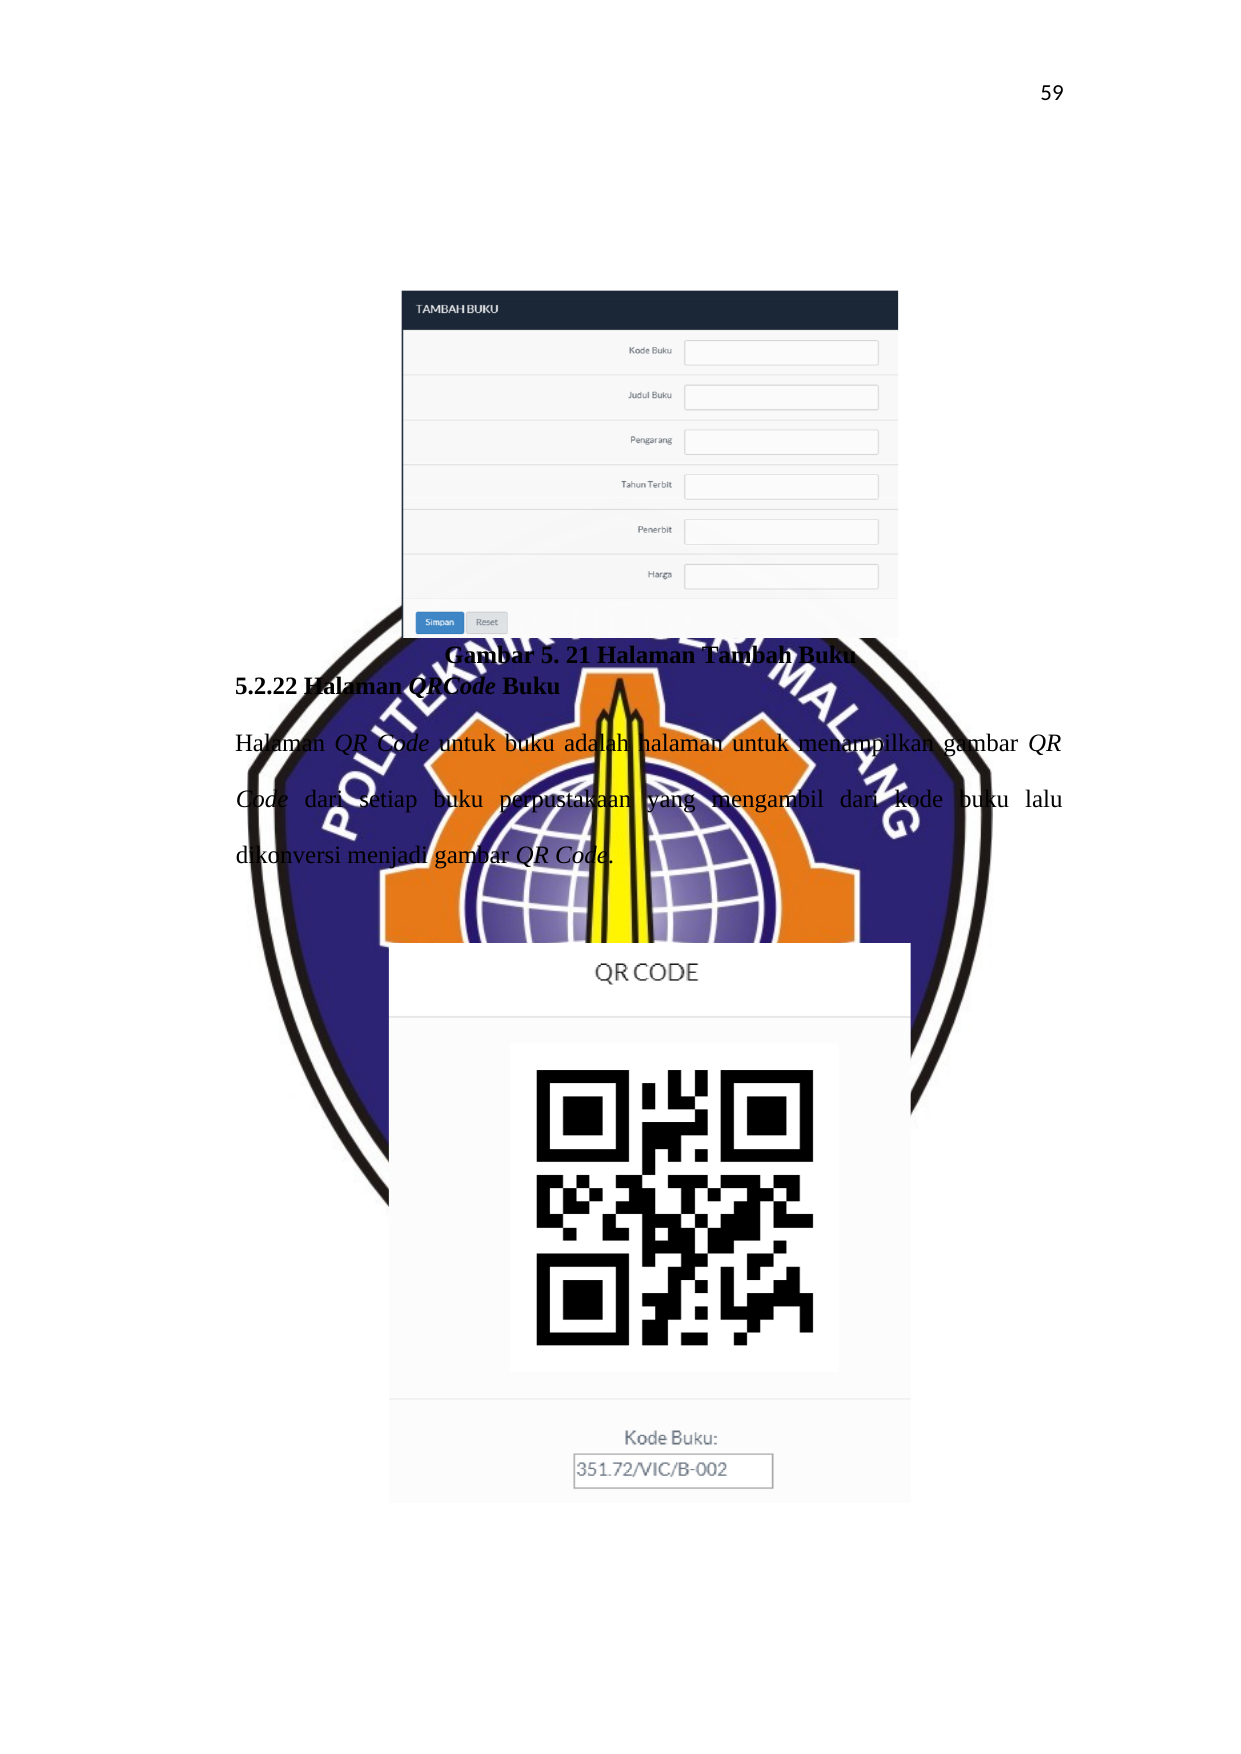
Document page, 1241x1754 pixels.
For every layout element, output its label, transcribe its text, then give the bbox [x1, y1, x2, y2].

picture [247, 700, 993, 728]
picture [247, 290, 993, 640]
subtitle Gambar 5. 21 Halaman Tambah Buku [238, 640, 1063, 669]
picture [247, 869, 993, 1503]
text Halaman QR Code untuk buku adalah halaman untuk menampilkan gambar QR Code dari setiap buku perpustakaan yang mengambil dari kode buku lalu dikonversi menjadi gambar QR Code. [235, 728, 1064, 869]
subtitle 5.2.22 Halaman QRCode Buku [235, 671, 1052, 700]
